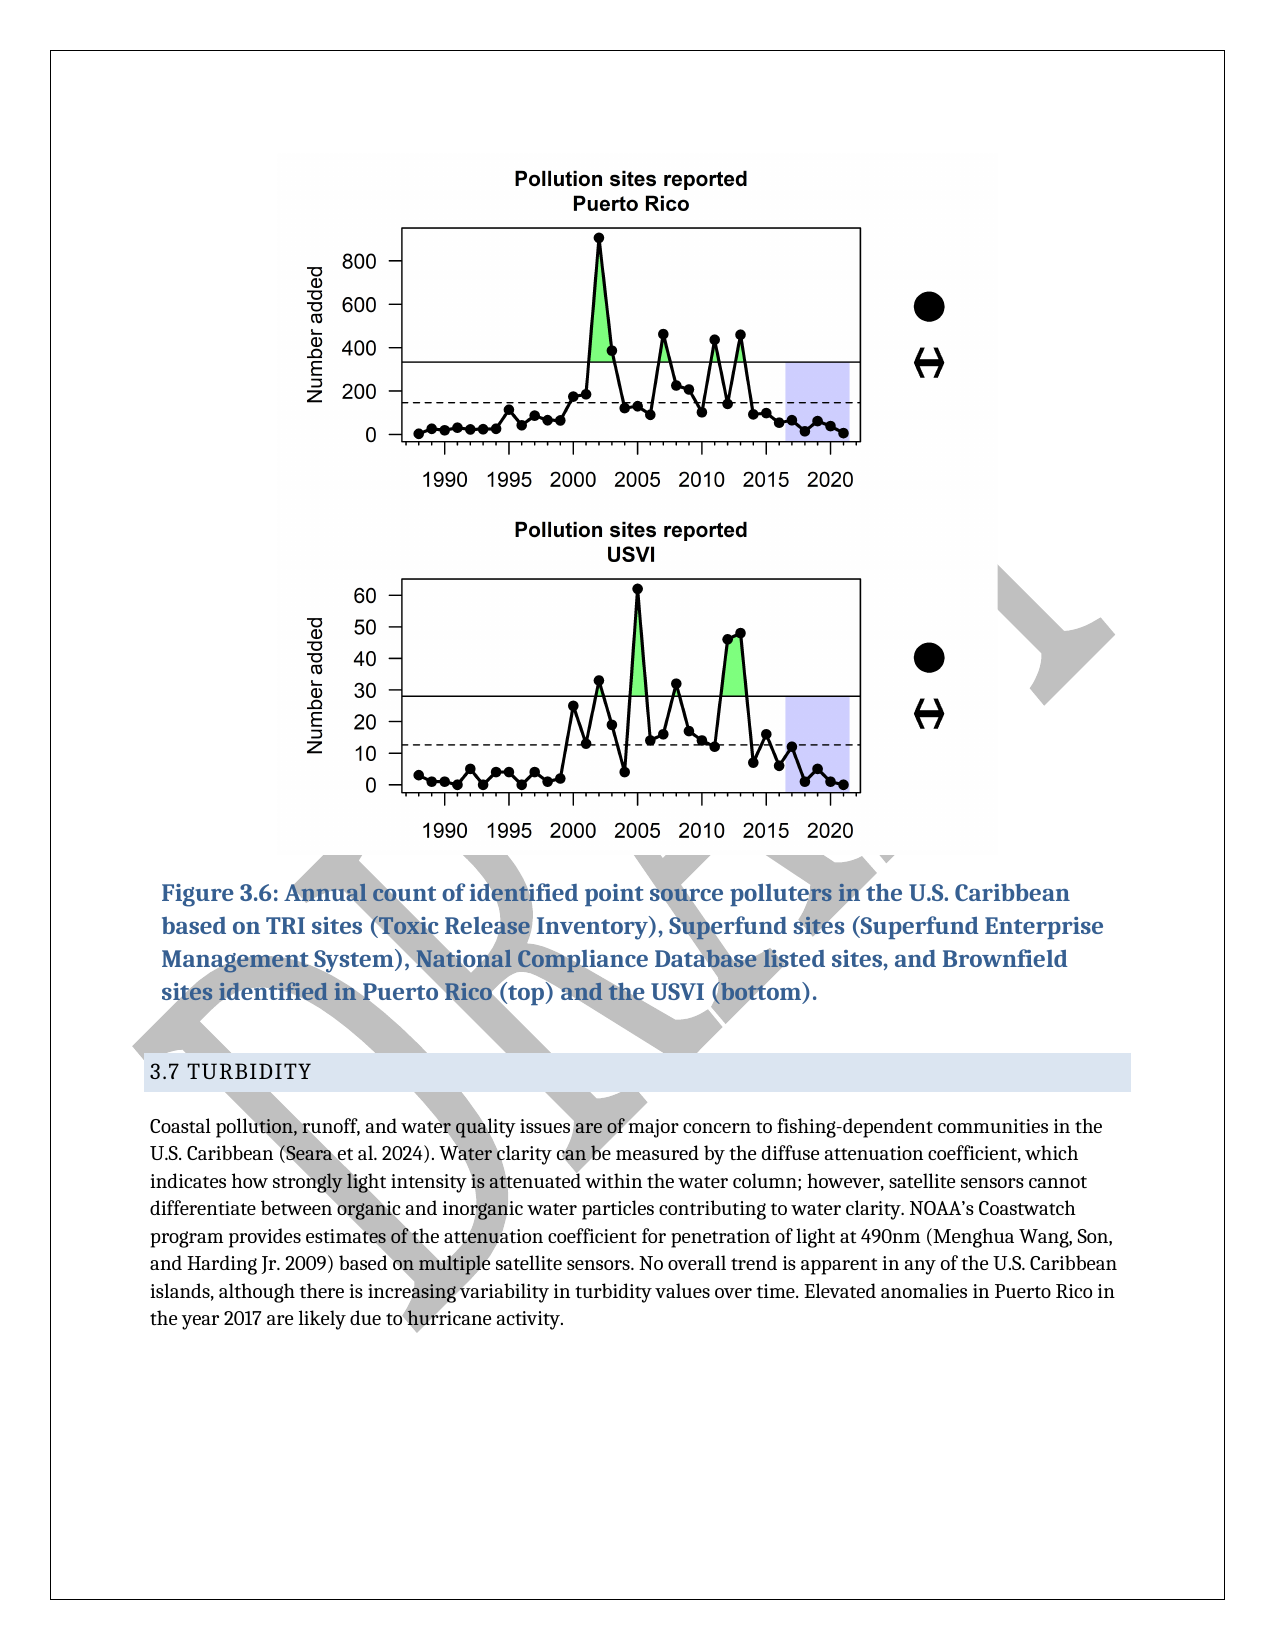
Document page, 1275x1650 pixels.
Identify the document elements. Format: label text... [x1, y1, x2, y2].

subtitle 3.7 Turbidity [150, 1059, 1125, 1085]
table_header Figure 3.6: Annual count of identified point source polluters in the U.S. Caribbean based on TRI sites (Toxic Release Inventory), Superfund sites (Superfund Enterprise Management System), National Compliance Database listed sites, and Brownfield sites identified in Puerto Rico (top) and the USVI (bottom). [150, 150, 1125, 1032]
text Coastal pollution, runoff, and water quality issues are of major concern to fishing-dependent communities in the U.S. Caribbean (Seara et al. 2024). Water clarity can be measured by the diffuse attenuation coefficient, which indicates how strongly light intensity is attenuated within the water column; however, satellite sensors cannot differentiate between organic and inorganic water particles contributing to water clarity. NOAA’s Coastwatch program provides estimates of the attenuation coefficient for penetration of light at 490nm (Menghua Wang, Son, and Harding Jr. 2009) based on multiple satellite sensors. No overall trend is apparent in any of the U.S. Caribbean islands, although there is increasing variability in turbidity values over time. Elevated anomalies in Puerto Rico in the year 2017 are likely due to hurricane activity. [150, 1114, 1125, 1331]
picture [277, 153, 998, 855]
